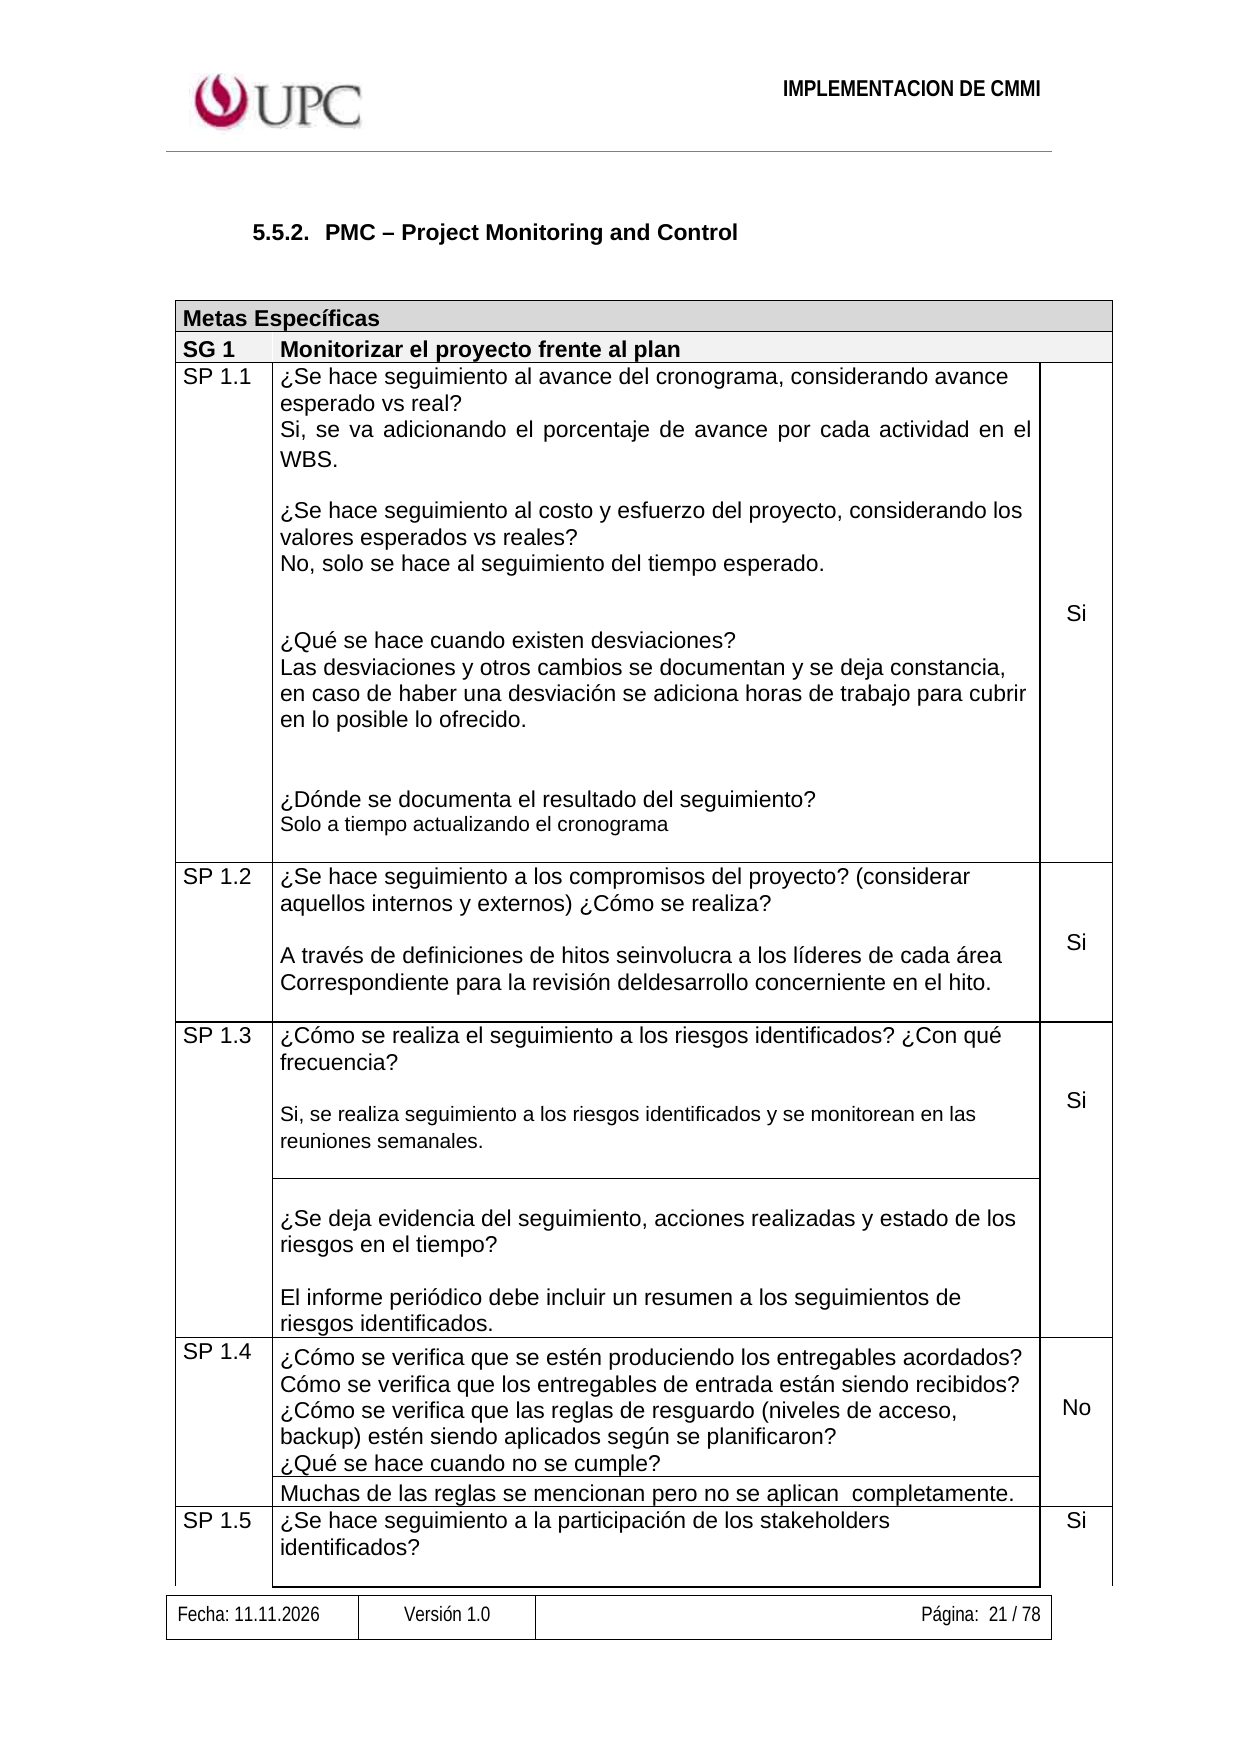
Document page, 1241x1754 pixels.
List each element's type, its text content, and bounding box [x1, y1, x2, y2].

table_cell SG 1 [176, 332, 272, 362]
table_cell ¿Se hace seguimiento a los compromisos del proyecto? (considerar aquellos internos y externos) ¿Cómo se realiza? A través de definiciones de hitos seinvolucra a los líderes de cada área Correspondiente para la revisión deldesarrollo concerniente en el hito. [273, 863, 1039, 1021]
table_header [1040, 301, 1112, 331]
table_cell No [1041, 1338, 1112, 1476]
table_cell SP 1.1 [176, 363, 272, 862]
table_cell SP 1.5 [176, 1507, 272, 1586]
table_header Metas Específicas [176, 301, 1040, 331]
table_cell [273, 1507, 1039, 1586]
table_cell ¿Cómo se realiza el seguimiento a los riesgos identificados? ¿Con qué frecuencia? Si, se realiza seguimiento a los riesgos identificados y se monitorean en las reuniones semanales. [273, 1023, 1039, 1178]
table_cell Si [1041, 363, 1112, 862]
table_cell Muchas de las reglas se mencionan pero no se aplican completamente. [273, 1477, 1039, 1506]
table_cell ¿Se deja evidencia del seguimiento, acciones realizadas y estado de los riesgos en el tiempo? El informe periódico debe incluir un resumen a los seguimientos de riesgos identificados. [273, 1179, 1039, 1337]
table_cell Si [1041, 1507, 1112, 1586]
table_cell Si [1041, 1023, 1112, 1178]
table_cell Monitorizar el proyecto frente al plan [273, 332, 1040, 362]
table_cell ¿Se hace seguimiento al avance del cronograma, considerando avance esperado vs real? Si, se va adicionando el porcentaje de avance por cada actividad en el WBS. ¿Se hace seguimiento al costo y esfuerzo del proyecto, considerando los valores esperados vs reales? No, solo se hace al seguimiento del tiempo esperado. ¿Qué se hace cuando existen desviaciones? Las desviaciones y otros cambios se documentan y se deja constancia, en caso de haber una desviación se adiciona horas de trabajo para cubrir en lo posible lo ofrecido. ¿Dónde se documenta el resultado del seguimiento? Solo a tiempo actualizando el cronograma [273, 363, 1039, 862]
table_cell Si [1041, 863, 1112, 1021]
table_cell SP 1.3 [176, 1023, 272, 1178]
table_cell [1041, 1476, 1112, 1506]
table_cell [176, 1178, 272, 1337]
subtitle PMC – Project Monitoring and Control [252, 219, 1063, 245]
table_cell SP 1.2 [176, 863, 272, 1021]
picture [189, 73, 368, 135]
table_cell SP 1.4 [176, 1338, 272, 1476]
table_cell [176, 1476, 272, 1506]
table_cell [1041, 1178, 1112, 1337]
table_cell ¿Cómo se verifica que se estén produciendo los entregables acordados? Cómo se verifica que los entregables de entrada están siendo recibidos? ¿Cómo se verifica que las reglas de resguardo (niveles de acceso, backup) estén siendo aplicados según se planificaron? ¿Qué se hace cuando no se cumple? [273, 1338, 1039, 1476]
table_cell [1040, 332, 1112, 362]
